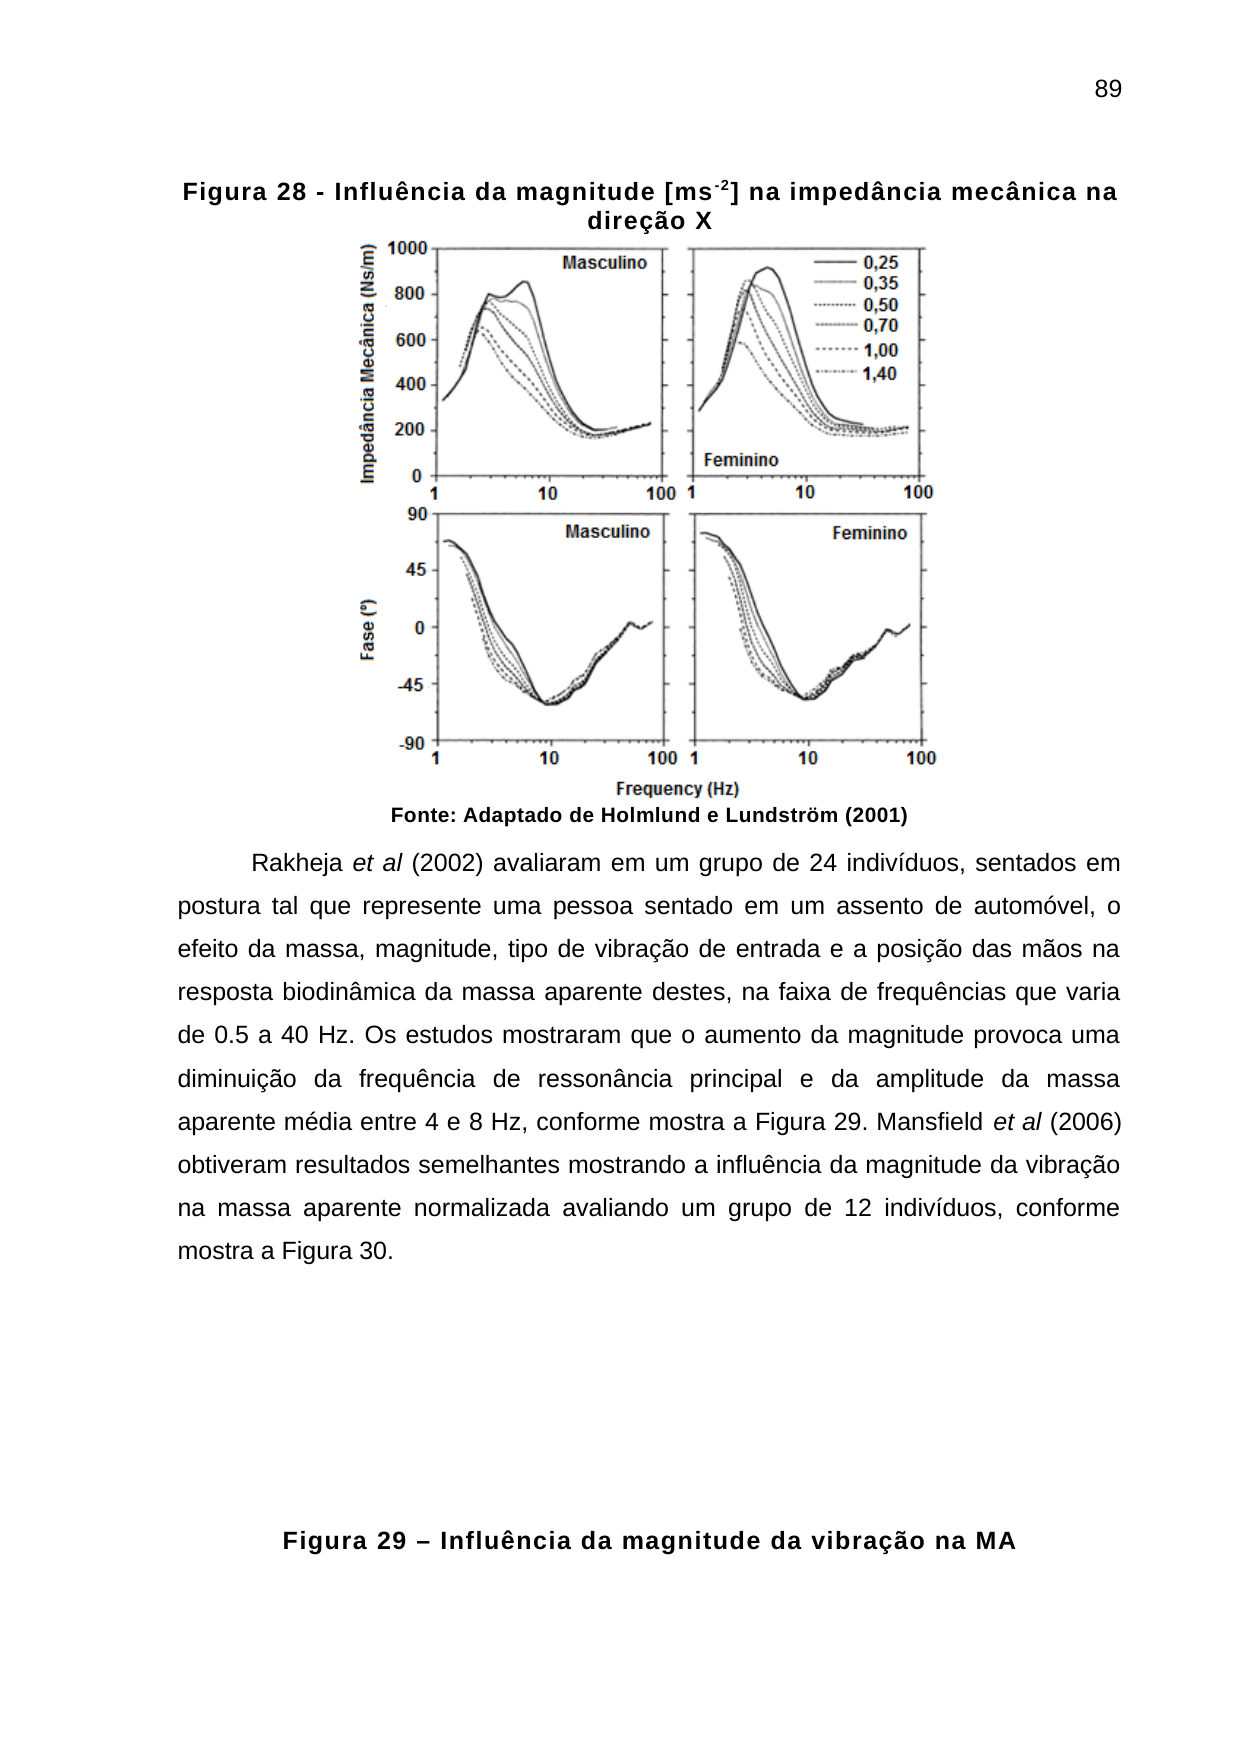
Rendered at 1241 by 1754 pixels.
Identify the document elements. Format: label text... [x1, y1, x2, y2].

subtitle Figura 29 – Influência da magnitude da vibração na MA [177, 1526, 1122, 1555]
text Rakheja et al (2002) avaliaram em um grupo de 24 indivíduos, sentados em postura tal que represente uma pessoa sentado em um assento de automóvel, o efeito da massa, magnitude, tipo de vibração de entrada e a posição das mãos na resposta biodinâmica da massa aparente destes, na faixa de frequências que varia de 0.5 a 40 Hz. Os estudos mostraram que o aumento da magnitude provoca uma diminuição da frequência de ressonância principal e da amplitude da massa aparente média entre 4 e 8 Hz, conforme mostra a Figura 29. Mansfield et al (2006) obtiveram resultados semelhantes mostrando a influência da magnitude da vibração na massa aparente normalizada avaliando um grupo de 12 indivíduos, conforme mostra a Figura 30. [177, 848, 1122, 1265]
title Fonte: Adaptado de Holmlund e Lundström (2001) [177, 803, 1122, 827]
picture [352, 234, 947, 804]
subtitle Figura 28 - Influência da magnitude [ms-2] na impedância mecânica na direção X [177, 177, 1122, 235]
